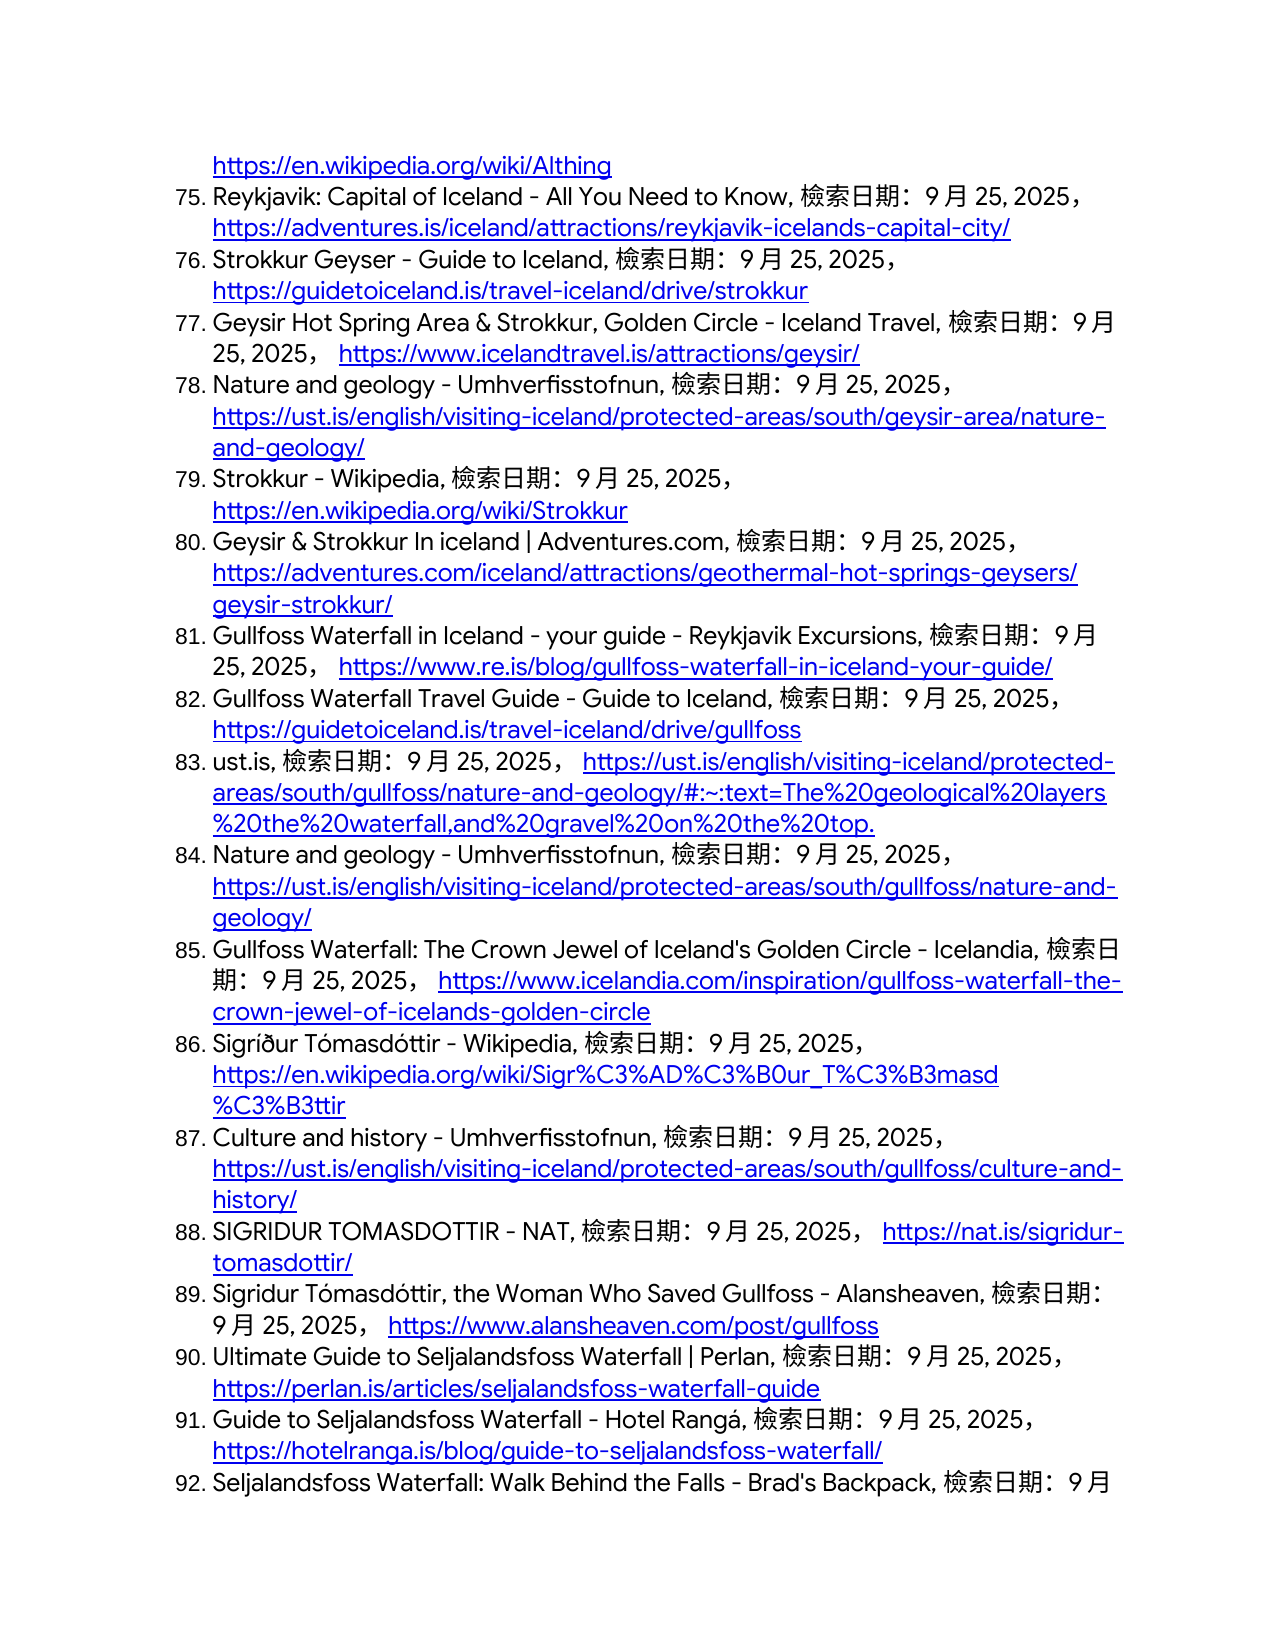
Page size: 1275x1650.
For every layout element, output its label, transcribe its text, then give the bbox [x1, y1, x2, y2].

list SIGRIDUR TOMASDOTTIR - NAT, 檢索日期：9月 25, 2025， https://nat.is/sigridur-tomasdottir/ [175, 1216, 1125, 1279]
list Strokkur Geyser - Guide to Iceland, 檢索日期：9月 25, 2025， https://guidetoiceland.is/travel-iceland/drive/strokkur [175, 244, 1125, 307]
list Geysir & Strokkur In iceland | Adventures.com, 檢索日期：9月 25, 2025， https://adventures.com/iceland/attractions/geothermal-hot-springs-geysers/geysir-strokkur/ [175, 526, 1125, 620]
list Nature and geology - Umhverfisstofnun, 檢索日期：9月 25, 2025， https://ust.is/english/visiting-iceland/protected-areas/south/geysir-area/nature-and-geology/ [175, 369, 1125, 463]
list Guide to Seljalandsfoss Waterfall - Hotel Rangá, 檢索日期：9月 25, 2025， https://hotelranga.is/blog/guide-to-seljalandsfoss-waterfall/ [175, 1404, 1125, 1467]
list Ultimate Guide to Seljalandsfoss Waterfall | Perlan, 檢索日期：9月 25, 2025， https://perlan.is/articles/seljalandsfoss-waterfall-guide [175, 1341, 1125, 1404]
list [175, 1467, 1125, 1498]
list Nature and geology - Umhverfisstofnun, 檢索日期：9月 25, 2025， https://ust.is/english/visiting-iceland/protected-areas/south/gullfoss/nature-and-geology/ [175, 840, 1125, 934]
list Gullfoss Waterfall: The Crown Jewel of Iceland's Golden Circle - Icelandia, 檢索日期：9月 25, 2025， https://www.icelandia.com/inspiration/gullfoss-waterfall-the-crown-jewel-of-icelands-golden-circle [175, 934, 1125, 1028]
list Gullfoss Waterfall in Iceland - your guide - Reykjavik Excursions, 檢索日期：9月 25, 2025， https://www.re.is/blog/gullfoss-waterfall-in-iceland-your-guide/ [175, 620, 1125, 683]
list Sigridur Tómasdóttir, the Woman Who Saved Gullfoss - Alansheaven, 檢索日期：9月 25, 2025， https://www.alansheaven.com/post/gullfoss [175, 1279, 1125, 1341]
list Culture and history - Umhverfisstofnun, 檢索日期：9月 25, 2025， https://ust.is/english/visiting-iceland/protected-areas/south/gullfoss/culture-and-history/ [175, 1122, 1125, 1216]
list Reykjavik: Capital of Iceland - All You Need to Know, 檢索日期：9月 25, 2025， https://adventures.is/iceland/attractions/reykjavik-icelands-capital-city/ [175, 181, 1125, 244]
list Geysir Hot Spring Area & Strokkur, Golden Circle - Iceland Travel, 檢索日期：9月 25, 2025， https://www.icelandtravel.is/attractions/geysir/ [175, 307, 1125, 369]
list Gullfoss Waterfall Travel Guide - Guide to Iceland, 檢索日期：9月 25, 2025， https://guidetoiceland.is/travel-iceland/drive/gullfoss [175, 683, 1125, 746]
list Strokkur - Wikipedia, 檢索日期：9月 25, 2025， https://en.wikipedia.org/wiki/Strokkur [175, 463, 1125, 526]
list ust.is, 檢索日期：9月 25, 2025， https://ust.is/english/visiting-iceland/protected-areas/south/gullfoss/nature-and-geology/#:~:text=The%20geological%20layers%20the%20waterfall,and%20gravel%20on%20the%20top. [175, 746, 1125, 840]
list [175, 150, 1125, 181]
list Sigríður Tómasdóttir - Wikipedia, 檢索日期：9月 25, 2025， https://en.wikipedia.org/wiki/Sigr%C3%AD%C3%B0ur_T%C3%B3masd%C3%B3ttir [175, 1028, 1125, 1122]
